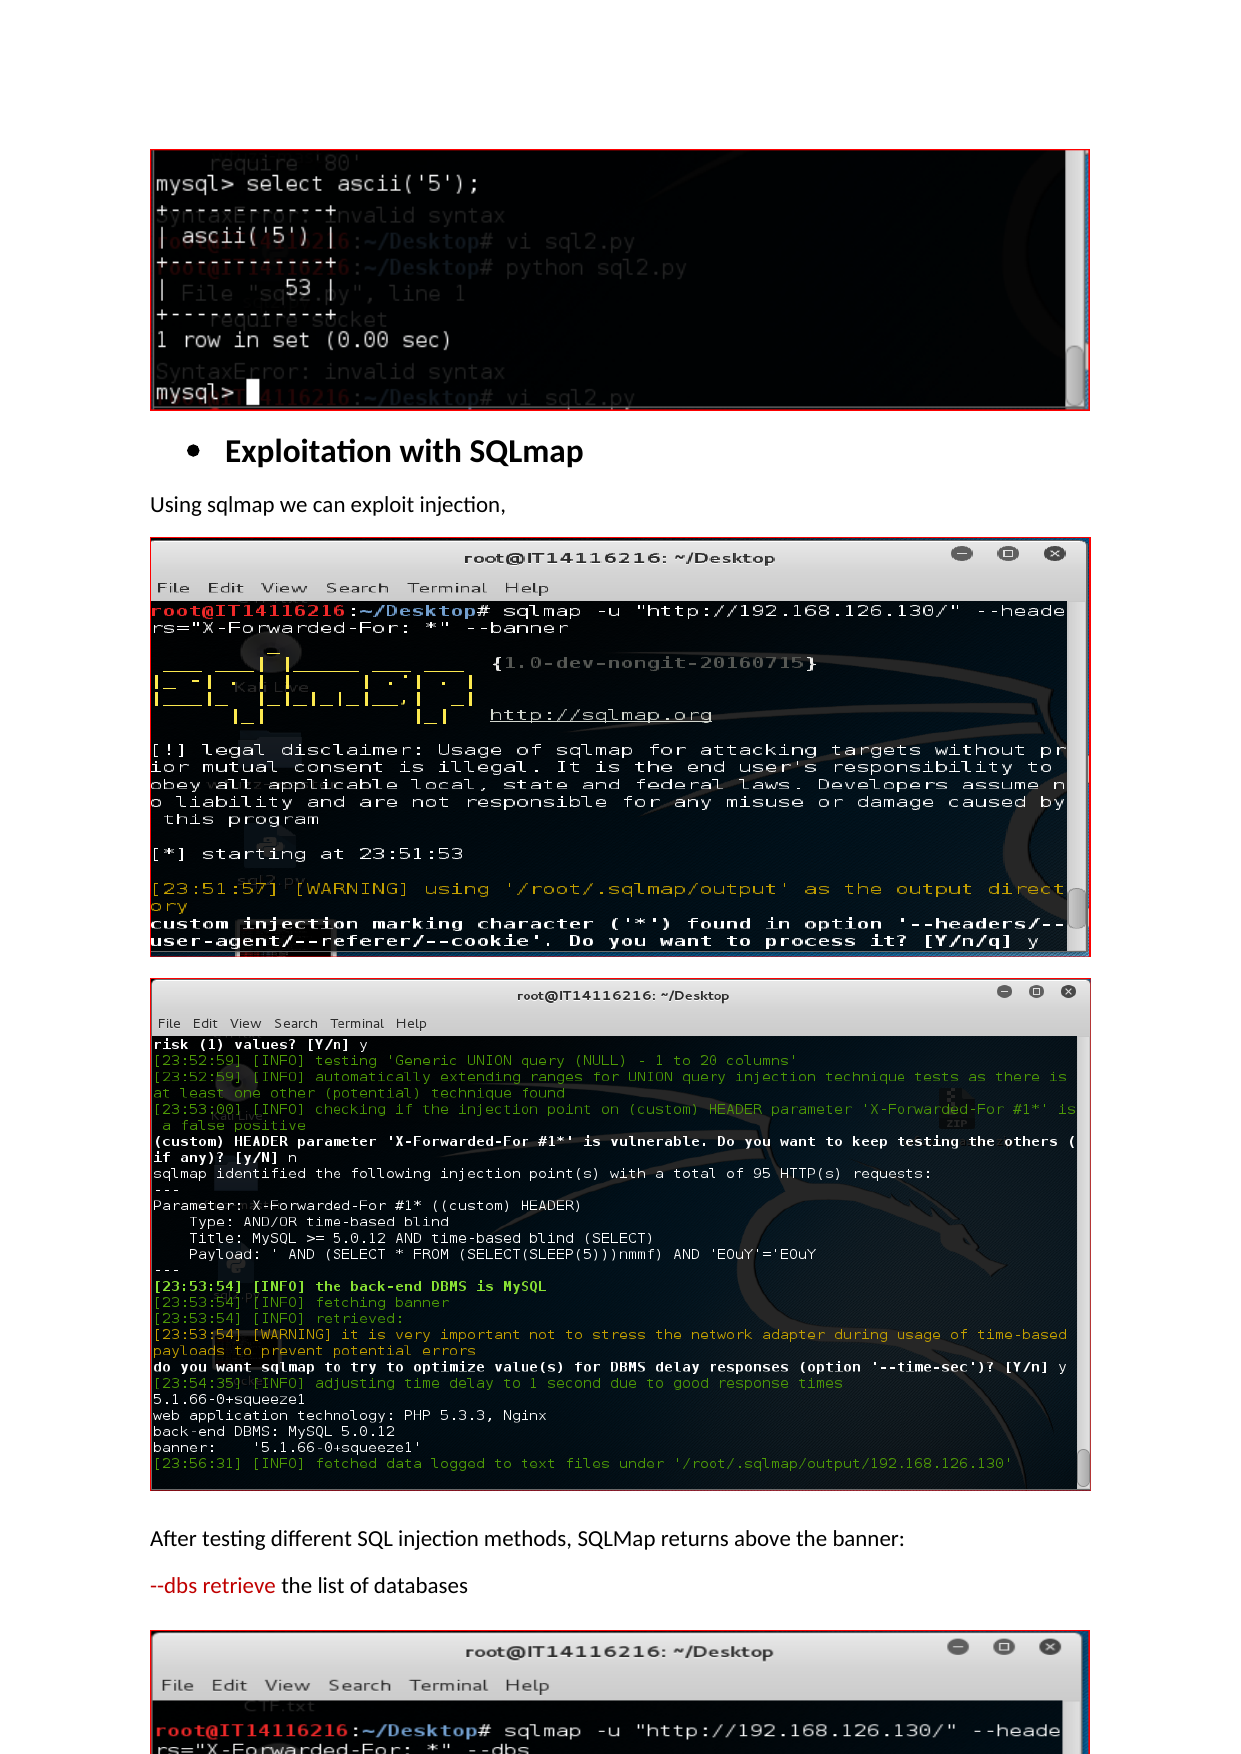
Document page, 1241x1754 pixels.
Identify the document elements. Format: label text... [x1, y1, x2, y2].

text --dbs retrieve the list of databases [150, 1571, 1090, 1599]
picture [150, 149, 1090, 411]
text Using sqlmap we can exploit injection, [150, 491, 1090, 518]
picture [150, 1630, 1090, 1754]
text After testing different SQL injection methods, SQLMap returns above the banner: [150, 537, 1090, 1552]
list Exploitation with SQLmap [187, 430, 1090, 471]
